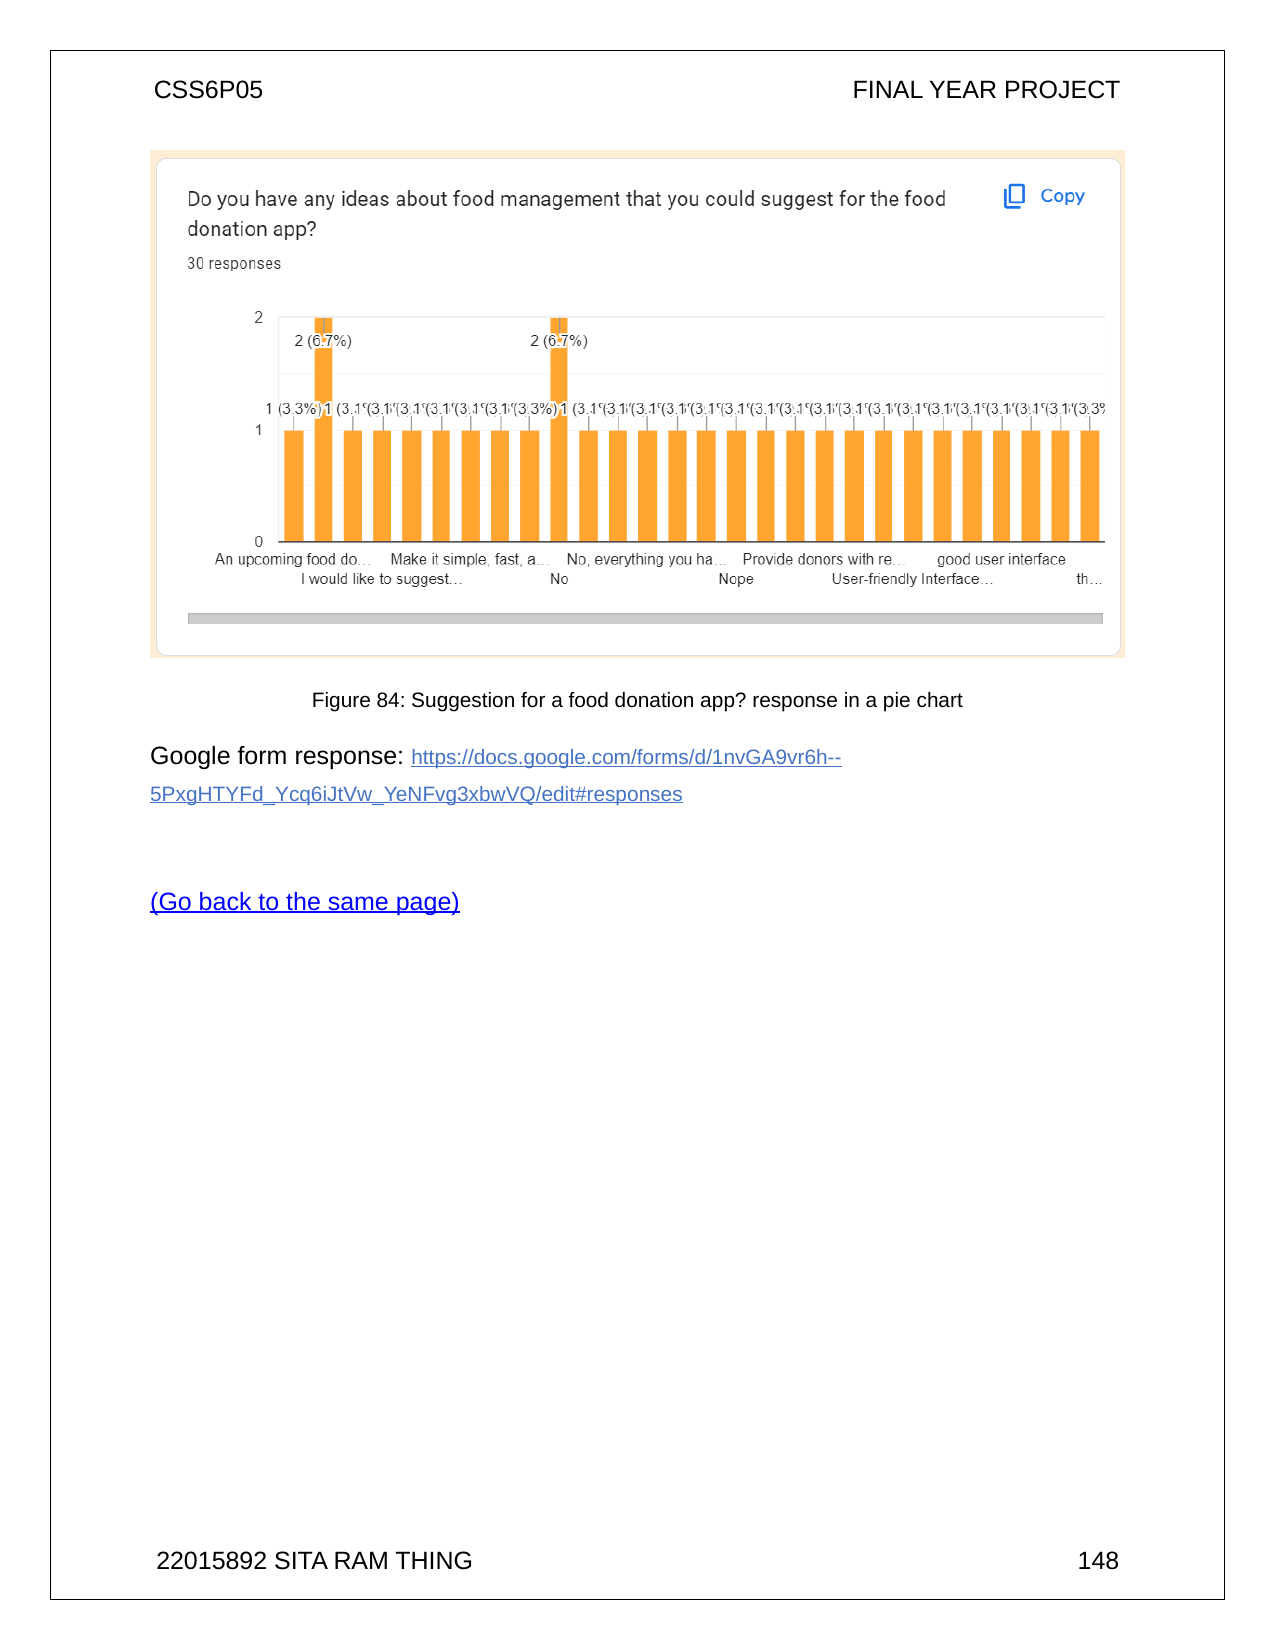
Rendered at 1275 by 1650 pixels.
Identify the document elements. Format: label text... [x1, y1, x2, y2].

picture [150, 150, 1125, 658]
text Google form response: https://docs.google.com/forms/d/1nvGA9vr6h--5PxgHTYFd_Ycq6iJtVw_YeNFvg3xbwVQ/edit#responses [150, 741, 1125, 805]
text Figure 84: Suggestion for a food donation app? response in a pie chart [150, 688, 1125, 712]
text (Go back to the same page) [150, 887, 1125, 915]
